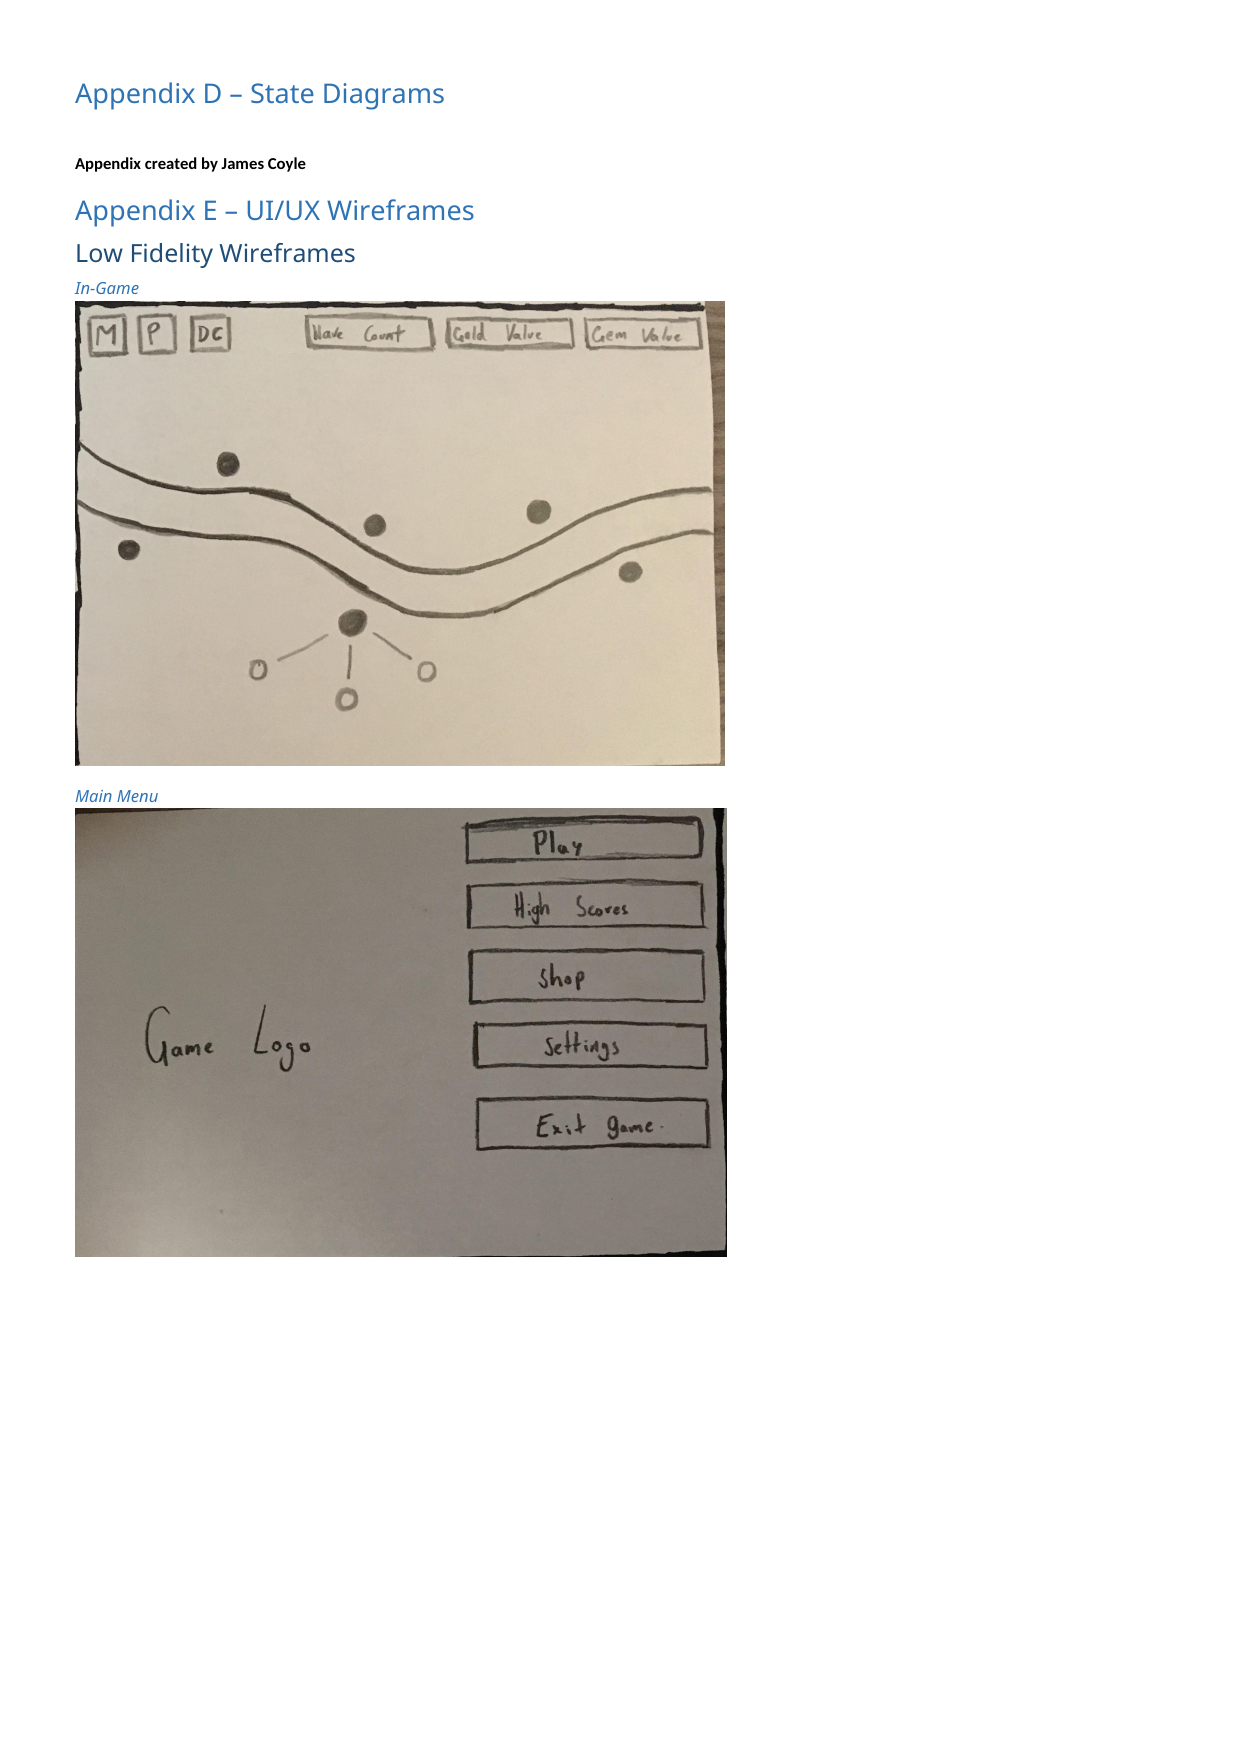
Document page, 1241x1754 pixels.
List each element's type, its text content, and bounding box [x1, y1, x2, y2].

subtitle Low Fidelity Wireframes [75, 236, 1165, 270]
subtitle In-Game [75, 277, 1165, 299]
picture [75, 808, 727, 1257]
subtitle Appendix D – State Diagrams [75, 75, 1165, 112]
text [75, 153, 1165, 174]
picture [75, 301, 725, 766]
subtitle Main Menu [75, 784, 1165, 807]
subtitle Appendix E – UI/UX Wireframes [75, 192, 1165, 229]
